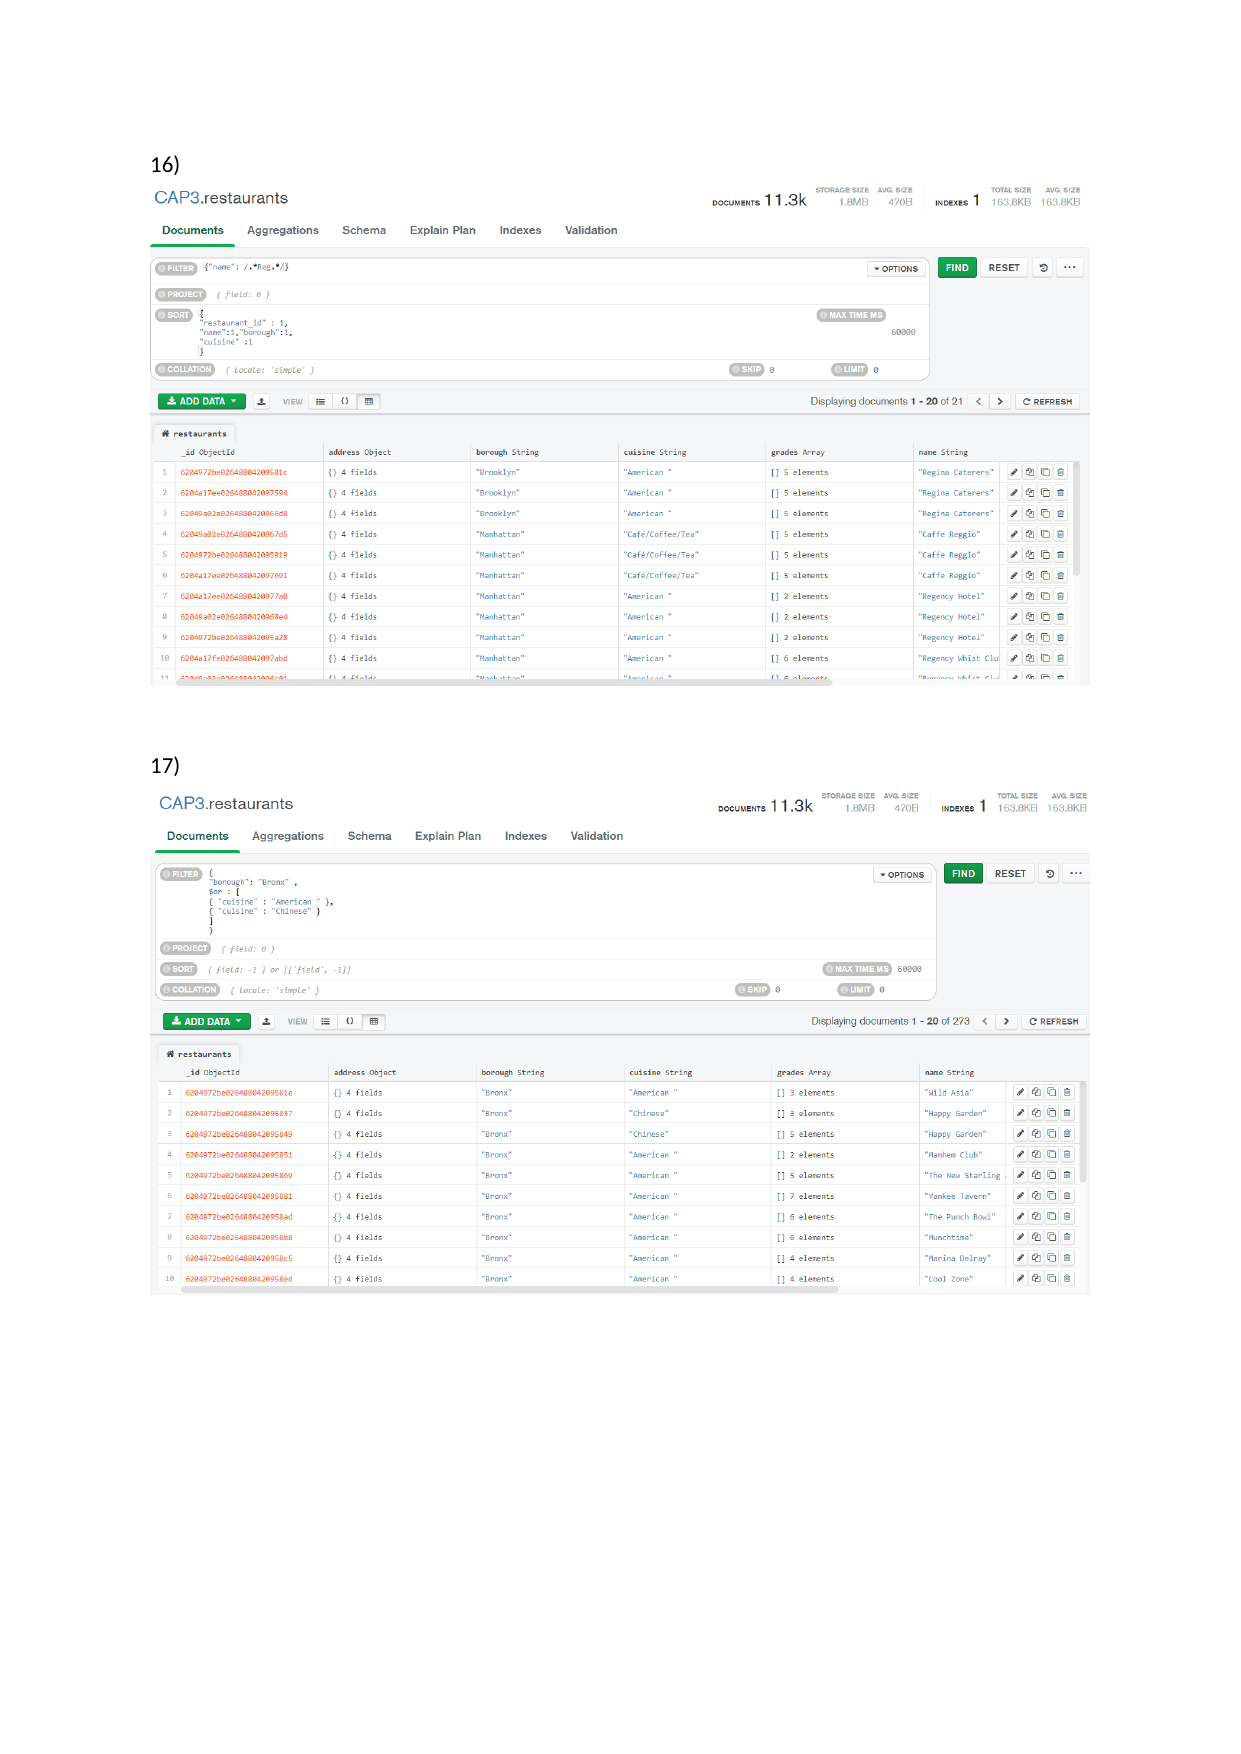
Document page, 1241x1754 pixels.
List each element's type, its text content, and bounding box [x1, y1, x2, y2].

text 17) [150, 751, 1090, 781]
picture [150, 781, 1091, 1295]
text 16) [150, 150, 1090, 180]
picture [150, 180, 1091, 686]
